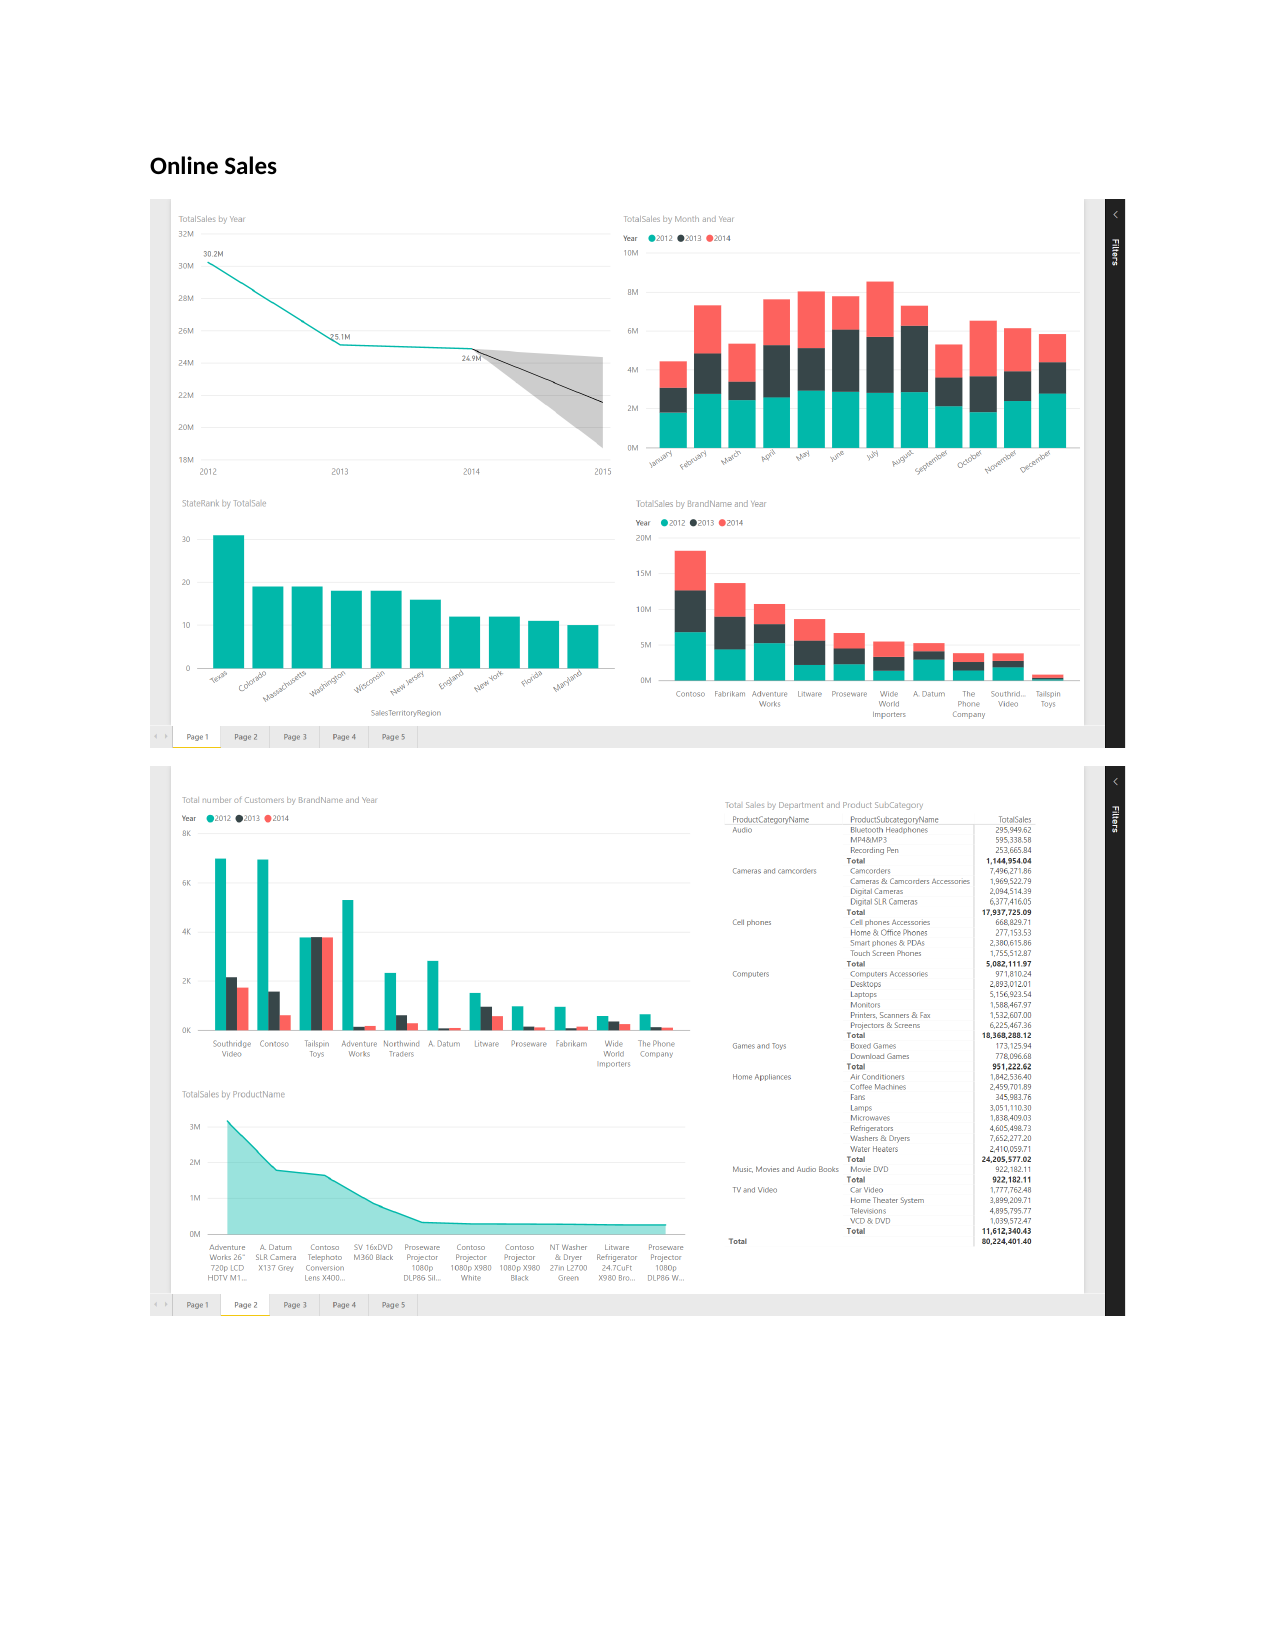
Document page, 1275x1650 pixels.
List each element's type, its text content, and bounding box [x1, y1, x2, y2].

text Online Sales [150, 150, 1125, 181]
picture [150, 766, 1125, 1316]
picture [150, 199, 1125, 748]
